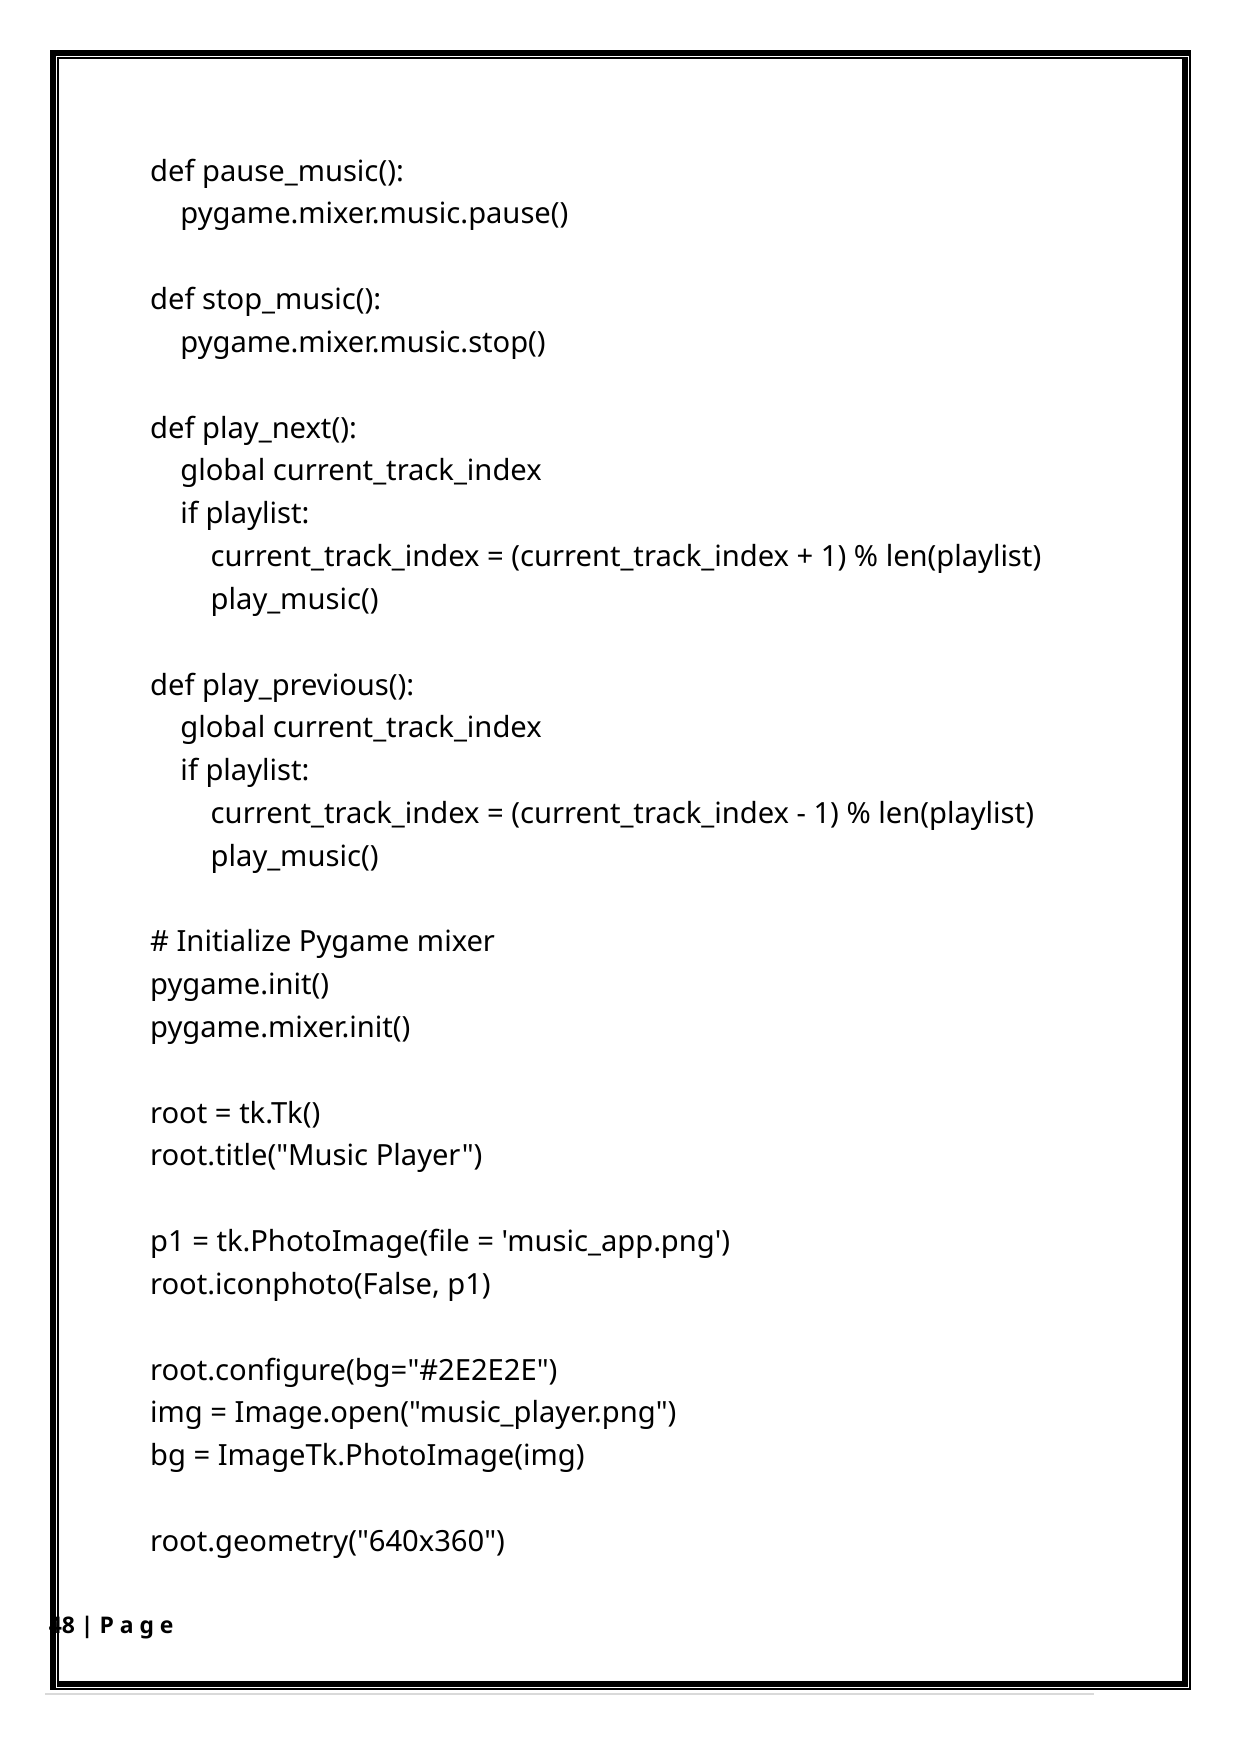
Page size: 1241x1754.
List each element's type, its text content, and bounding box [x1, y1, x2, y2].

text root = tk.Tk() [150, 1092, 1089, 1132]
text root.geometry("640x360") [150, 1520, 1089, 1560]
text play_music() [150, 578, 1089, 618]
text current_track_index = (current_track_index - 1) % len(playlist) [150, 792, 1089, 832]
text root.iconphoto(False, p1) [150, 1263, 1089, 1303]
text current_track_index = (current_track_index + 1) % len(playlist) [150, 535, 1089, 575]
text pygame.mixer.init() [150, 1006, 1089, 1046]
text root.configure(bg="#2E2E2E") [150, 1349, 1089, 1388]
text pygame.mixer.music.stop() [150, 321, 1089, 361]
text def play_previous(): [150, 664, 1089, 703]
text p1 = tk.PhotoImage(file = 'music_app.png') [150, 1220, 1089, 1260]
text pygame.mixer.music.pause() [150, 193, 1089, 232]
text pygame.init() [150, 963, 1089, 1003]
text bg = ImageTk.PhotoImage(img) [150, 1434, 1089, 1474]
text global current_track_index [150, 707, 1089, 746]
text img = Image.open("music_player.png") [150, 1392, 1089, 1431]
text def stop_music(): [150, 278, 1089, 318]
text root.title("Music Player") [150, 1135, 1089, 1174]
text global current_track_index [150, 450, 1089, 489]
text def play_next(): [150, 407, 1089, 447]
text if playlist: [150, 492, 1089, 532]
text def pause_music(): [150, 150, 1089, 190]
text if playlist: [150, 749, 1089, 789]
text # Initialize Pygame mixer [150, 921, 1089, 960]
text play_music() [150, 835, 1089, 875]
